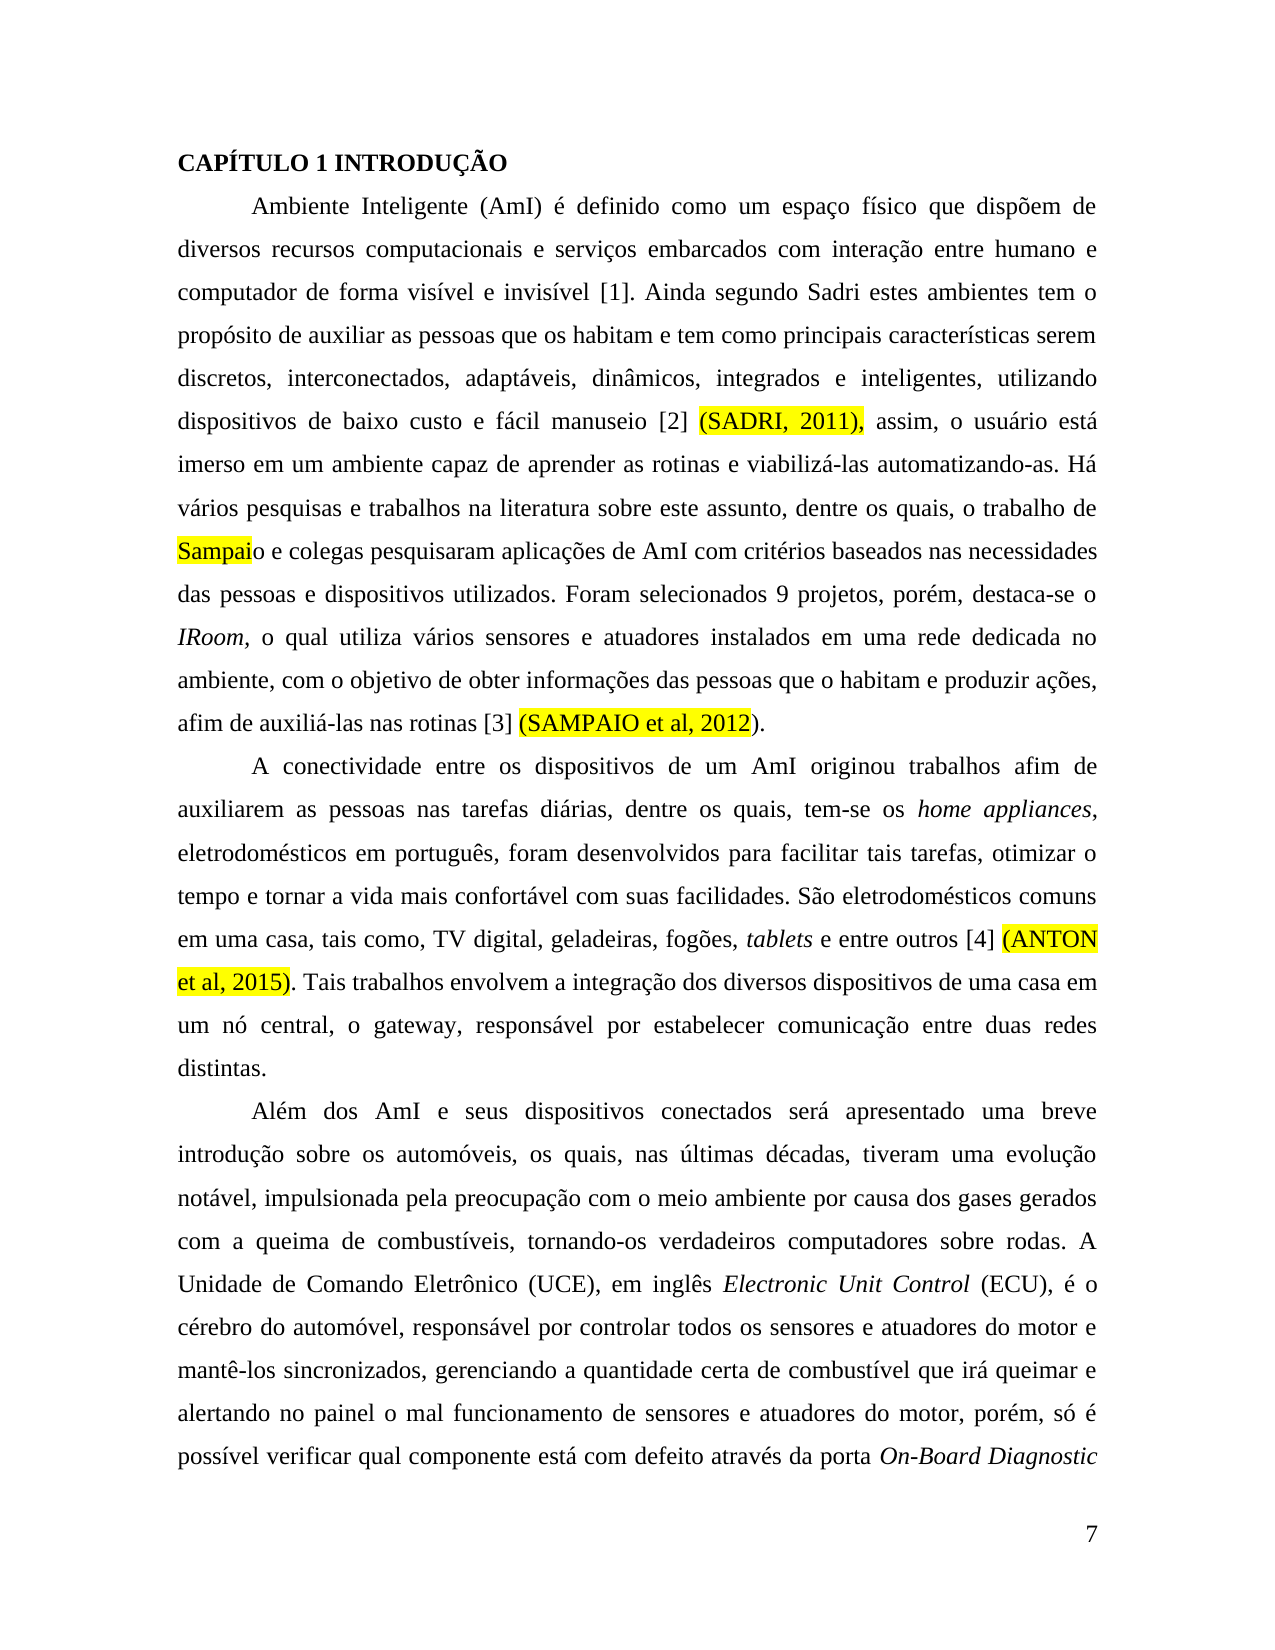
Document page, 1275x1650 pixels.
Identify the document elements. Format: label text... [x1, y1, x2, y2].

text Ambiente Inteligente (AmI) é definido como um espaço físico que dispõem de diversos recursos computacionais e serviços embarcados com interação entre humano e computador de forma visível e invisível [1]. Ainda segundo Sadri estes ambientes tem o propósito de auxiliar as pessoas que os habitam e tem como principais características serem discretos, interconectados, adaptáveis, dinâmicos, integrados e inteligentes, utilizando dispositivos de baixo custo e fácil manuseio [2] (SADRI, 2011), assim, o usuário está imerso em um ambiente capaz de aprender as rotinas e viabilizá-las automatizando-as. Há vários pesquisas e trabalhos na literatura sobre este assunto, dentre os quais, o trabalho de Sampaio e colegas pesquisaram aplicações de AmI com critérios baseados nas necessidades das pessoas e dispositivos utilizados. Foram selecionados 9 projetos, porém, destaca-se o IRoom, o qual utiliza vários sensores e atuadores instalados em uma rede dedicada no ambiente, com o objetivo de obter informações das pessoas que o habitam e produzir ações, afim de auxiliá-las nas rotinas [3] (SAMPAIO et al, 2012). [177, 191, 1098, 737]
text A conectividade entre os dispositivos de um AmI originou trabalhos afim de auxiliarem as pessoas nas tarefas diárias, dentre os quais, tem-se os home appliances, eletrodomésticos em português, foram desenvolvidos para facilitar tais tarefas, otimizar o tempo e tornar a vida mais confortável com suas facilidades. São eletrodomésticos comuns em uma casa, tais como, TV digital, geladeiras, fogões, tablets e entre outros [4] (ANTON et al, 2015). Tais trabalhos envolvem a integração dos diversos dispositivos de uma casa em um nó central, o gateway, responsável por estabelecer comunicação entre duas redes distintas. [177, 751, 1098, 1082]
subtitle CAPÍTULO 1 INTRODUÇÃO [177, 148, 1098, 176]
